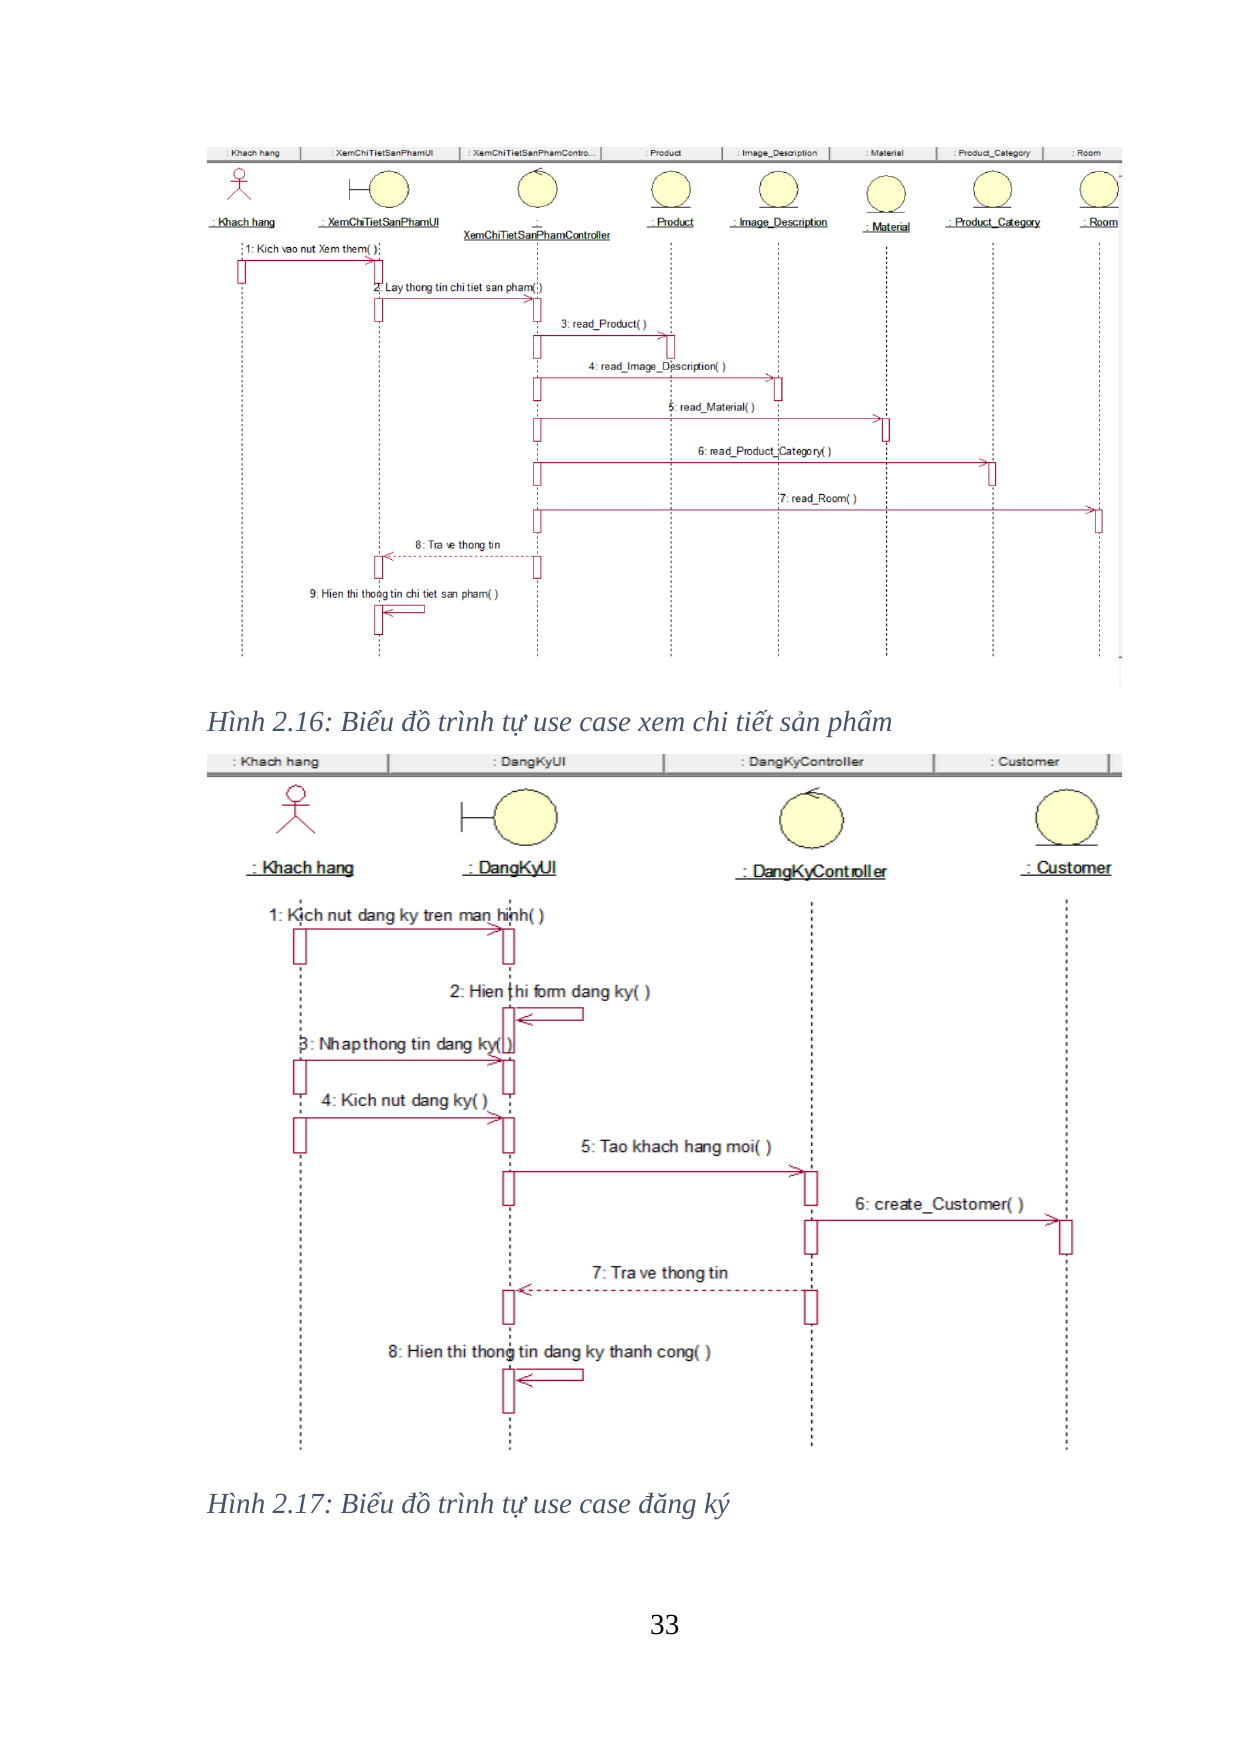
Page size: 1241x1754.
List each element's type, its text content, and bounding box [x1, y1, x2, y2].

picture [206, 147, 1123, 688]
picture [206, 754, 1123, 1470]
